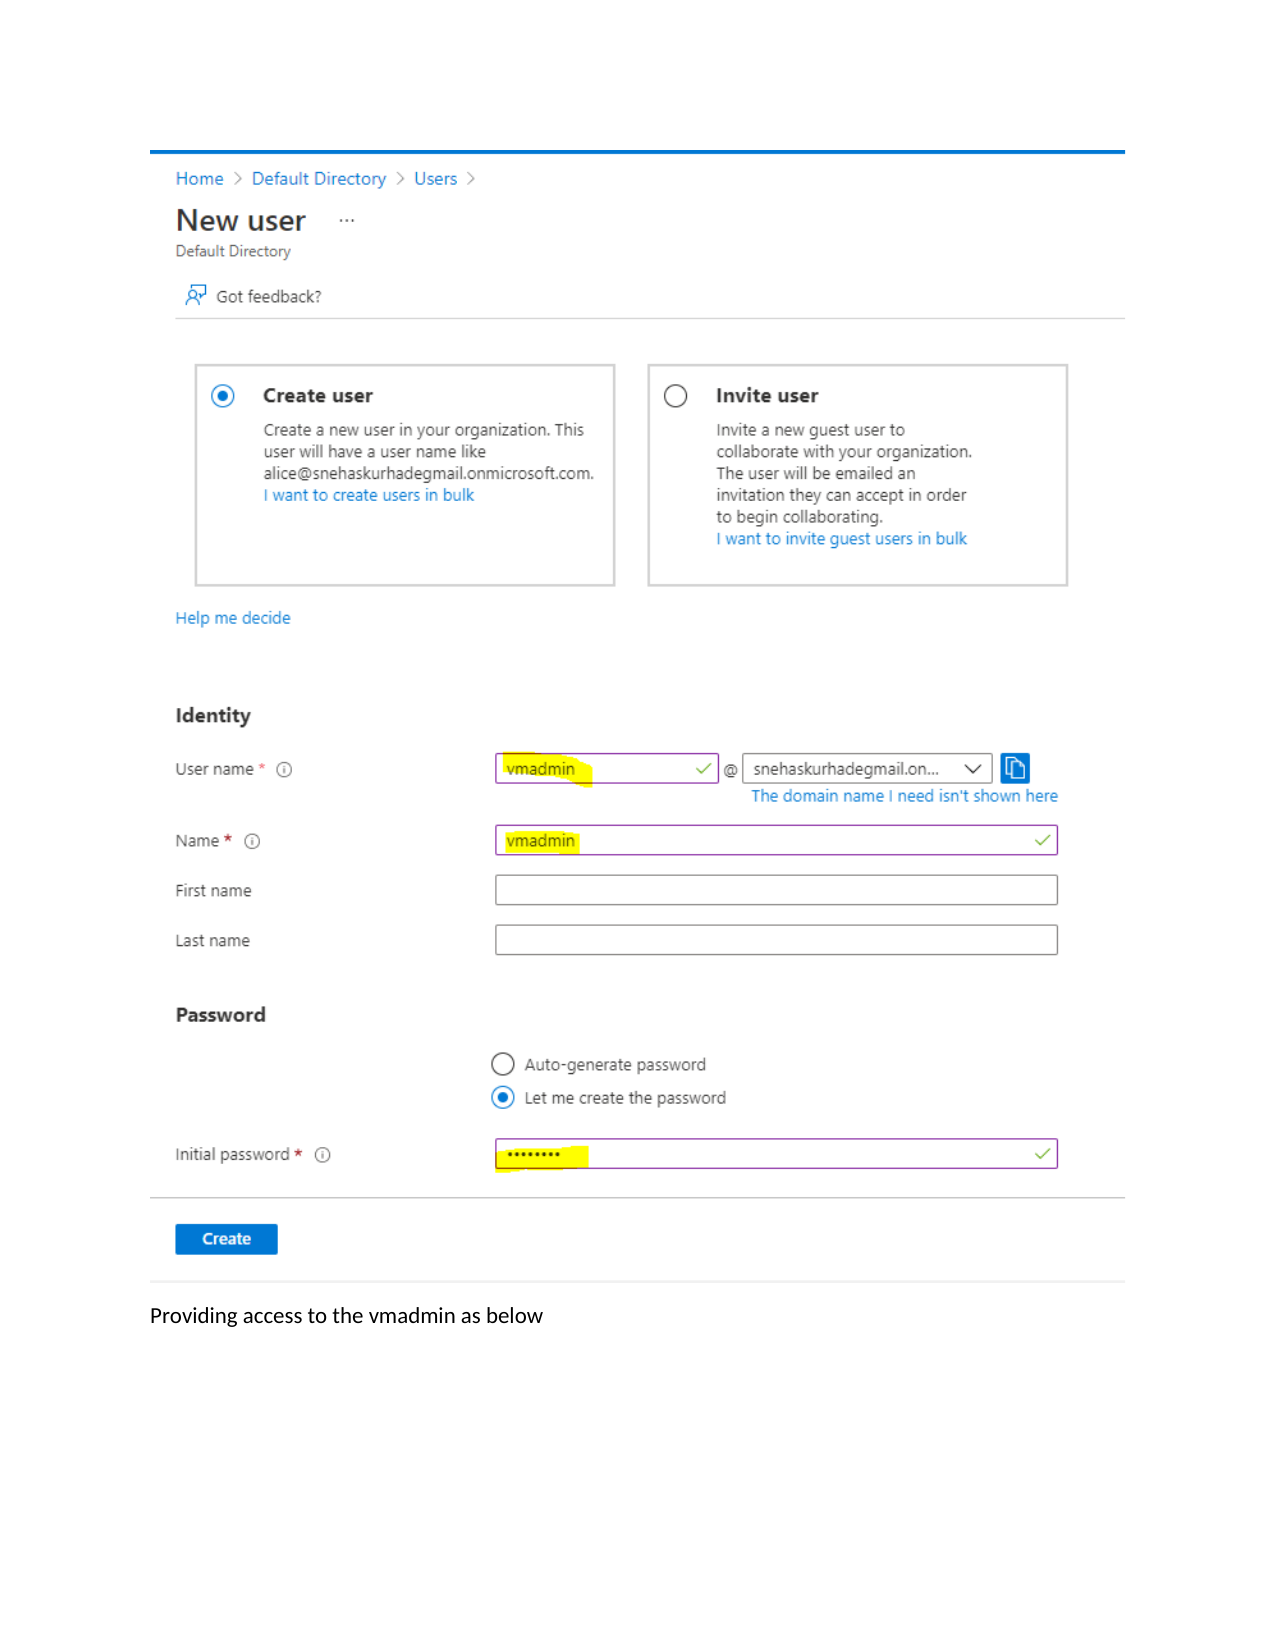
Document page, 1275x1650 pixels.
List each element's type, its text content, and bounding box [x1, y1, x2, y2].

picture [150, 150, 1125, 1283]
text Providing access to the vmadmin as below [150, 1301, 1125, 1329]
